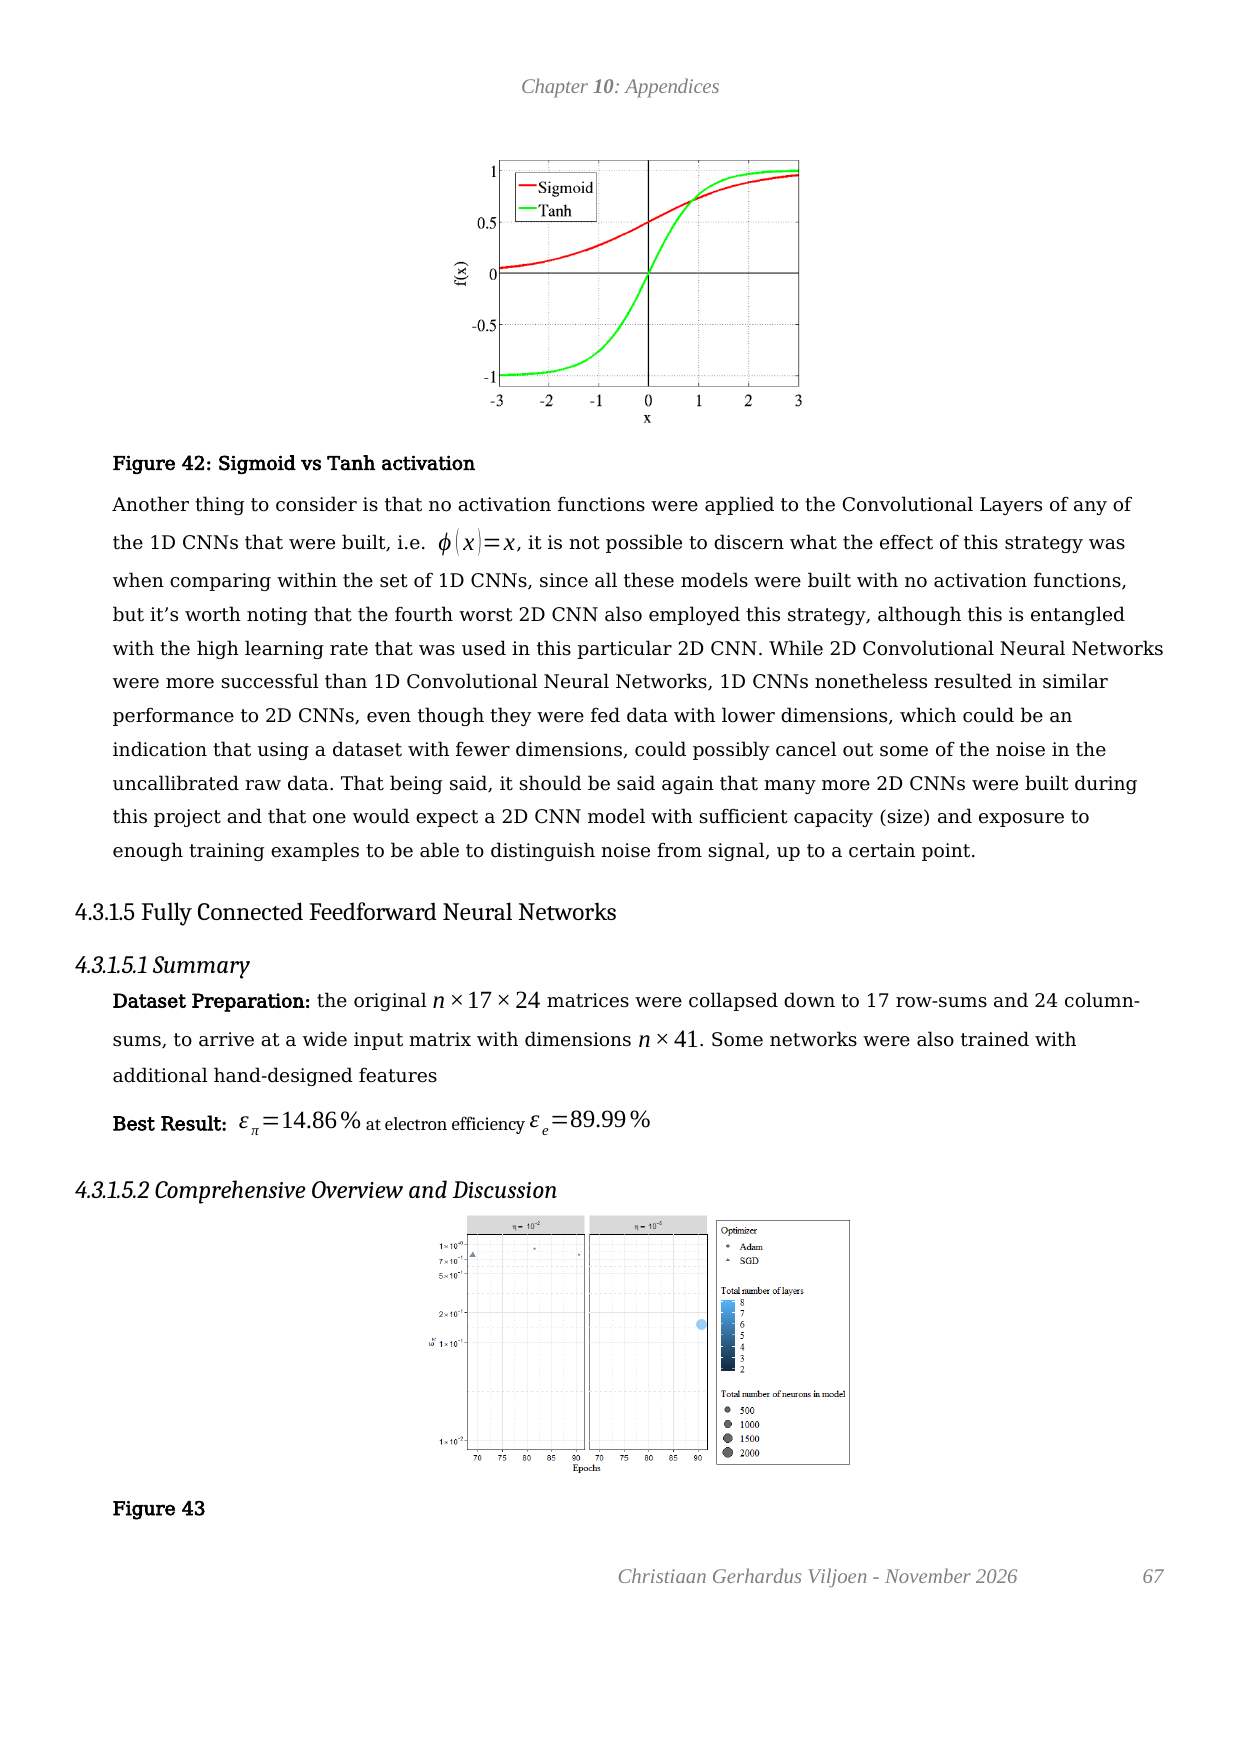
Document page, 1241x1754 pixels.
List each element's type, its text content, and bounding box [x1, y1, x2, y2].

text Figure 43 [112, 1496, 1165, 1519]
subtitle Summary [75, 951, 1165, 980]
picture [441, 135, 837, 432]
text Best Result: at electron efficiency [112, 1106, 1165, 1139]
subtitle Fully Connected Feedforward Neural Networks [75, 898, 1165, 926]
subtitle Comprehensive Overview and Discussion [75, 1176, 1165, 1205]
text Another thing to consider is that no activation functions were applied to the Convolutional Layers of any of the 1D CNNs that were built, i.e. , it is not possible to discern what the effect of this strategy was when comparing within the set of 1D CNNs, since all these models were built with no activation functions, but it’s worth noting that the fourth worst 2D CNN also employed this strategy, although this is entangled with the high learning rate that was used in this particular 2D CNN. While 2D Convolutional Neural Networks were more successful than 1D Convolutional Neural Networks, 1D CNNs nonetheless resulted in similar performance to 2D CNNs, even though they were fed data with lower dimensions, which could be an indication that using a dataset with fewer dimensions, could possibly cancel out some of the noise in the uncallibrated raw data. That being said, it should be said again that many more 2D CNNs were built during this project and that one would expect a 2D CNN model with sufficient capacity (size) and exposure to enough training examples to be able to distinguish noise from signal, up to a certain point. [112, 493, 1165, 861]
text Dataset Preparation: the original matrices were collapsed down to 17 row-sums and 24 column-sums, to arrive at a wide input matrix with dimensions . Some networks were also trained with additional hand-designed features [112, 986, 1165, 1087]
picture [423, 1211, 854, 1477]
text Figure 42: Sigmoid vs Tanh activation [112, 451, 1165, 474]
